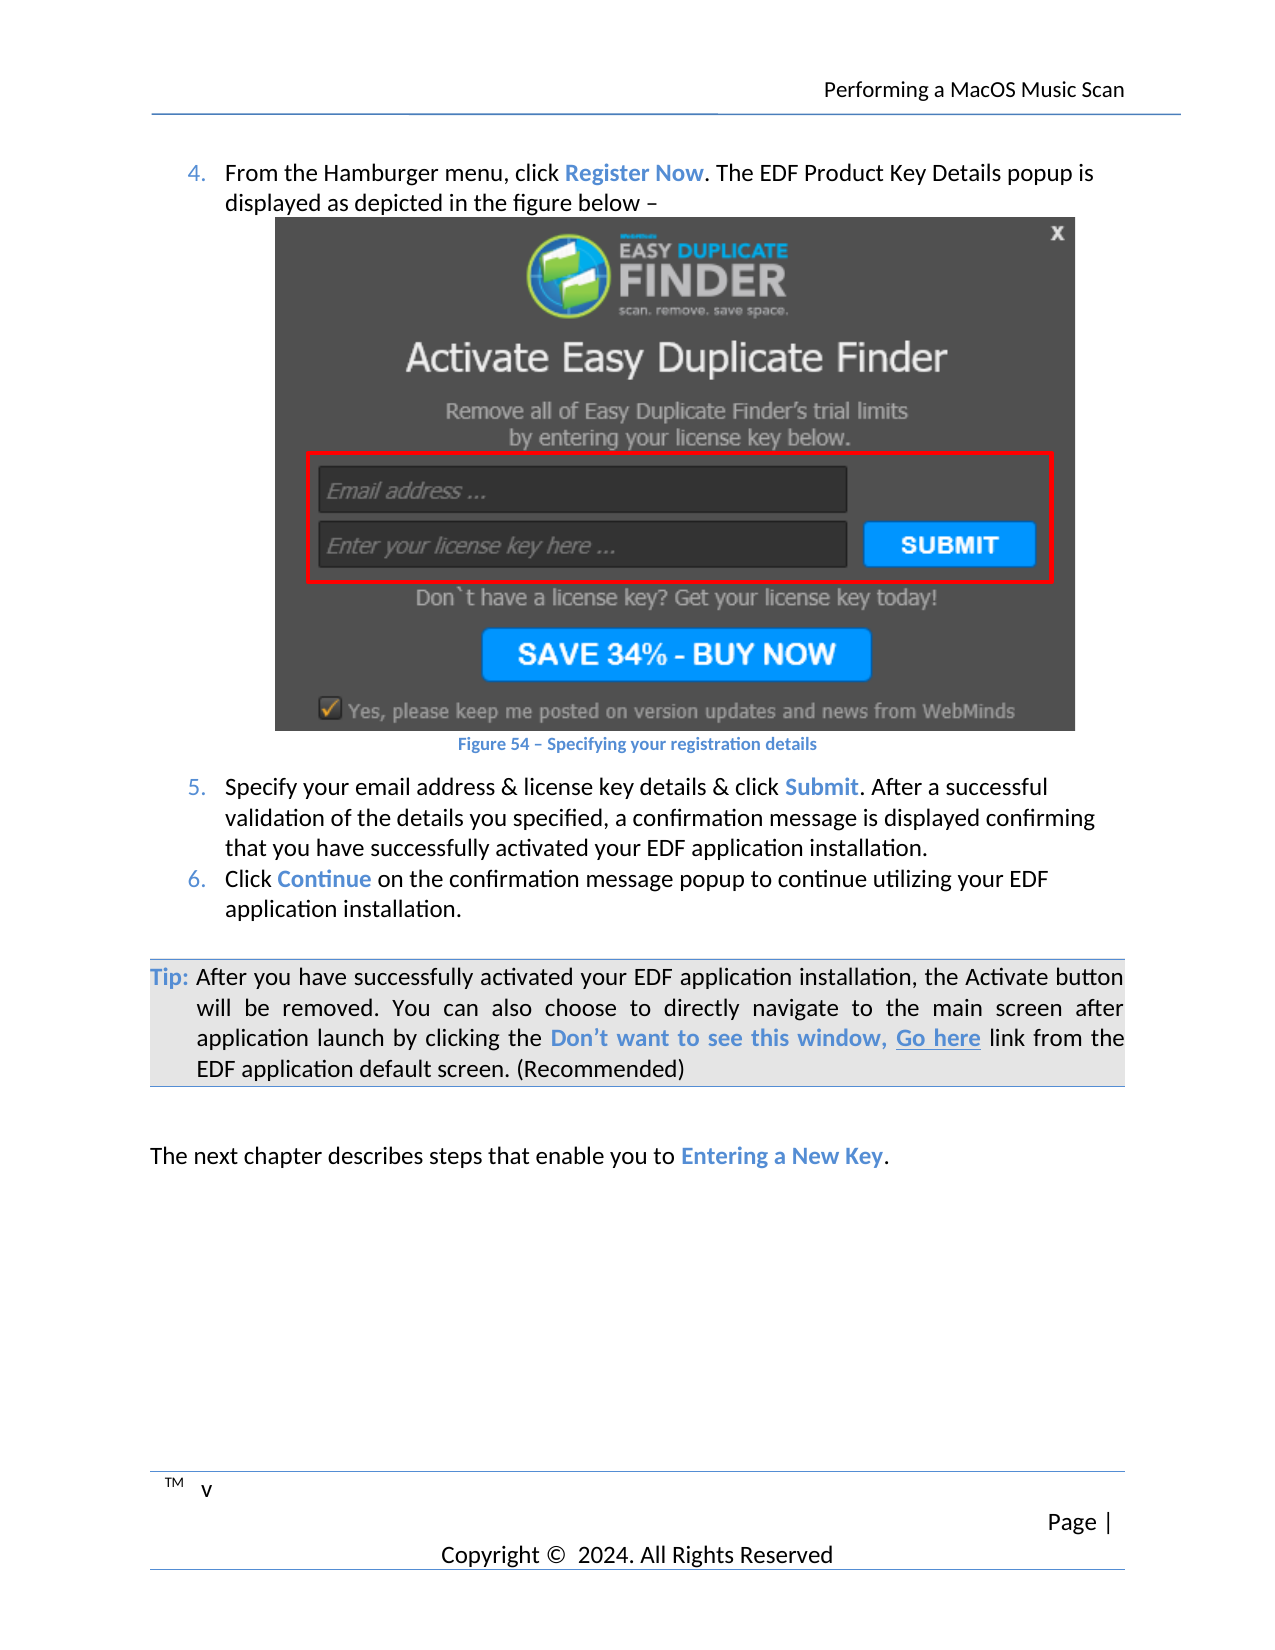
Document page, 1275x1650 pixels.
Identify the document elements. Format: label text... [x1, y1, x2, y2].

text Tip: After you have successfully activated your EDF application installation, the Activate button will be removed. You can also choose to directly navigate to the main screen after application launch by clicking the Don’t want to see this window, Go here link from the EDF application default screen. (Recommended) [150, 960, 1125, 1086]
list Specify your email address & license key details & click Submit. After a successful validation of the details you specified, a confirmation message is displayed confirming that you have successfully activated your EDF application installation. [187, 771, 1125, 863]
text The next chapter describes steps that enable you to Entering a New Key. [150, 1140, 1125, 1171]
picture [275, 217, 1075, 731]
list From the Hamburger menu, click Register Now. The EDF Product Key Details popup is displayed as depicted in the figure below – [187, 157, 1125, 218]
list Click Continue on the confirmation message popup to continue utilizing your EDF application installation. [187, 863, 1125, 924]
